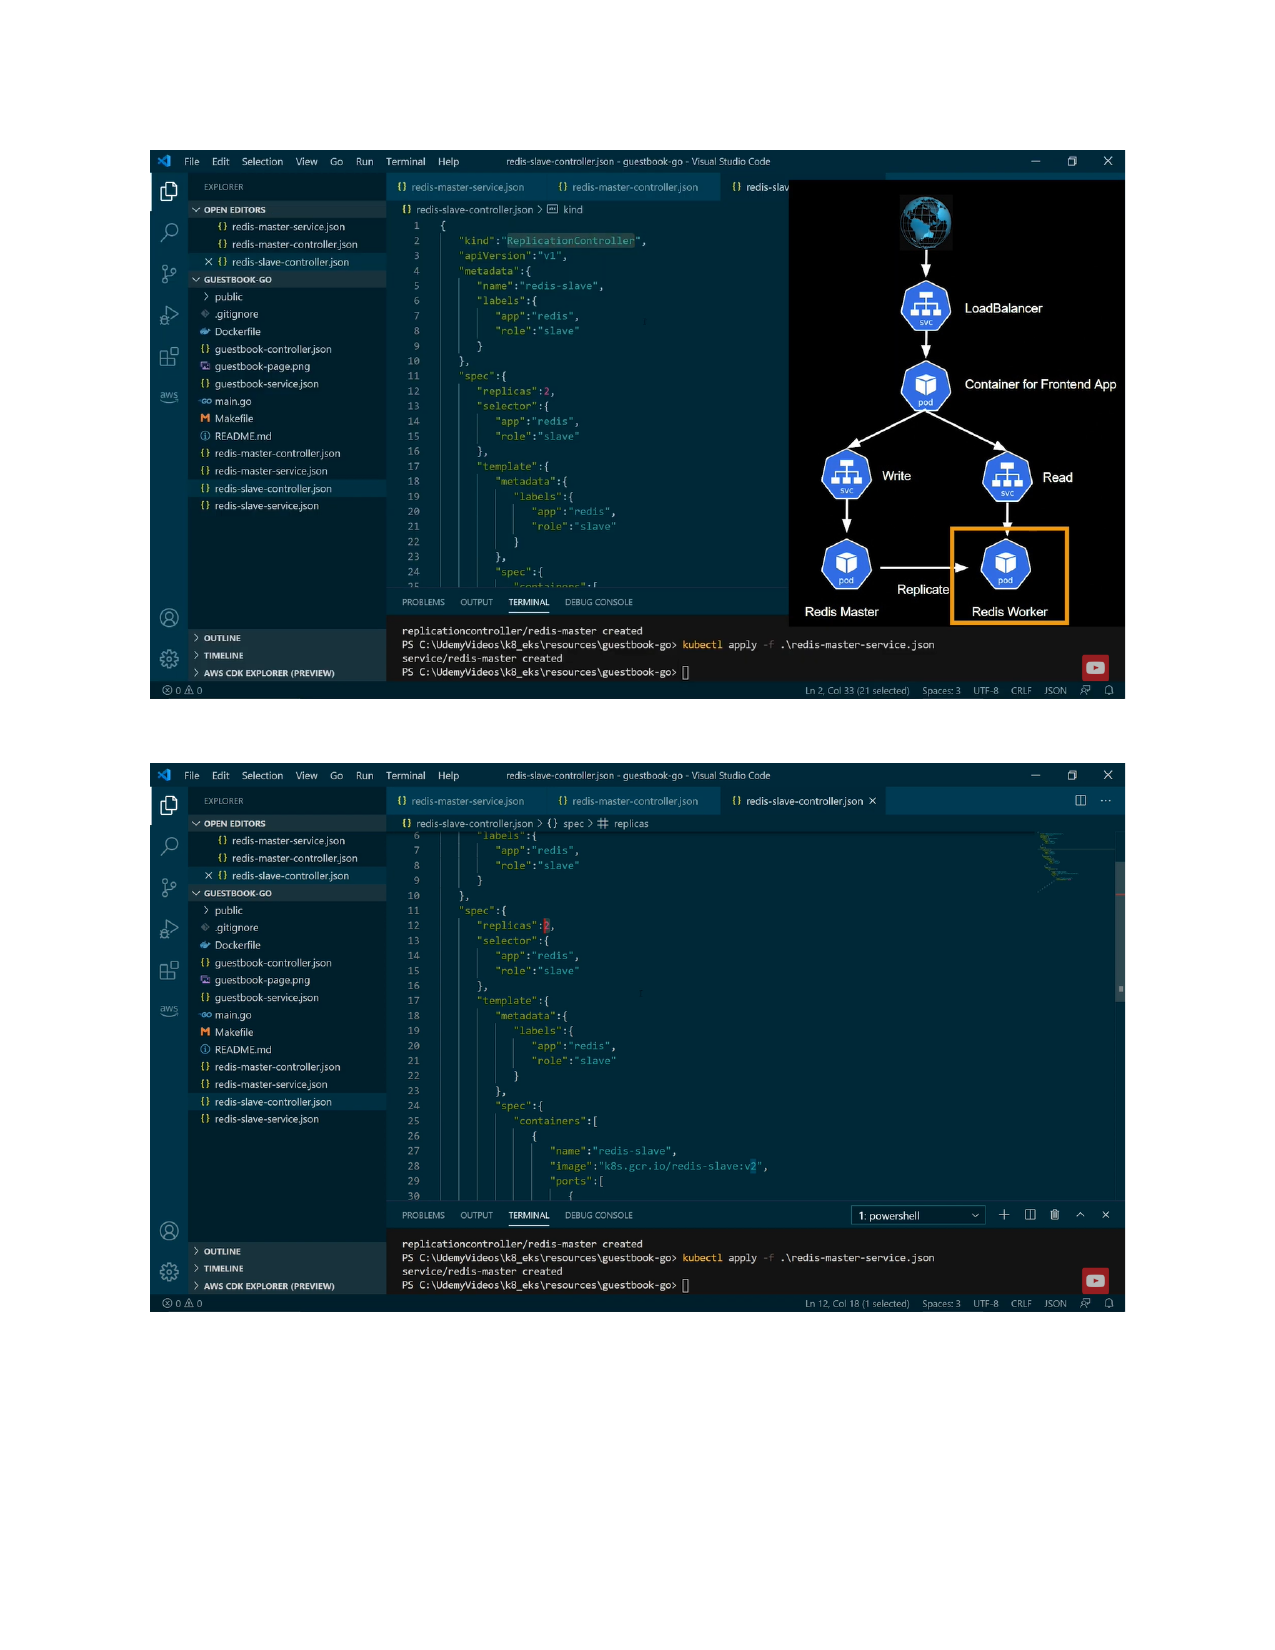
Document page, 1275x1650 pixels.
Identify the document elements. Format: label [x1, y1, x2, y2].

picture [510, 1212, 548, 1219]
picture [565, 822, 572, 829]
picture [409, 508, 419, 516]
picture [545, 419, 555, 424]
picture [159, 770, 171, 782]
picture [596, 160, 612, 166]
picture [502, 849, 519, 856]
picture [232, 259, 349, 267]
picture [628, 820, 638, 827]
picture [483, 831, 1034, 840]
picture [459, 266, 518, 276]
picture [410, 448, 419, 455]
picture [497, 937, 536, 945]
picture [483, 387, 536, 397]
picture [600, 800, 616, 804]
picture [474, 1212, 483, 1218]
picture [508, 158, 525, 166]
picture [508, 233, 637, 250]
picture [421, 820, 438, 827]
picture [217, 772, 229, 779]
picture [244, 872, 253, 879]
picture [502, 416, 524, 427]
picture [532, 772, 594, 779]
picture [410, 373, 418, 381]
picture [755, 773, 769, 779]
picture [403, 599, 441, 605]
picture [514, 822, 533, 829]
picture [439, 158, 458, 166]
picture [596, 774, 612, 781]
picture [410, 418, 419, 425]
picture [478, 996, 531, 1006]
picture [514, 208, 522, 216]
picture [1105, 771, 1112, 778]
picture [161, 182, 177, 201]
picture [157, 156, 171, 166]
picture [408, 773, 425, 779]
picture [556, 1149, 580, 1155]
picture [409, 553, 418, 560]
picture [298, 772, 317, 779]
picture [292, 485, 328, 494]
picture [459, 236, 494, 245]
picture [201, 484, 210, 493]
picture [441, 820, 464, 827]
picture [566, 1212, 592, 1219]
picture [417, 1212, 442, 1219]
picture [477, 461, 536, 473]
picture [596, 600, 604, 605]
picture [1041, 847, 1054, 863]
picture [1025, 1209, 1035, 1220]
picture [506, 800, 514, 805]
picture [357, 772, 374, 779]
picture [774, 798, 797, 805]
picture [547, 205, 559, 213]
picture [461, 600, 472, 605]
picture [189, 788, 439, 865]
picture [478, 297, 519, 305]
picture [628, 773, 668, 779]
picture [523, 208, 532, 213]
picture [477, 281, 512, 291]
picture [313, 1100, 328, 1107]
picture [410, 569, 418, 575]
picture [661, 184, 676, 190]
picture [266, 486, 289, 492]
picture [411, 358, 420, 365]
picture [440, 207, 494, 213]
picture [297, 158, 317, 165]
picture [583, 185, 593, 190]
picture [409, 1193, 419, 1201]
picture [1115, 862, 1125, 1002]
picture [218, 257, 227, 267]
picture [331, 158, 343, 165]
picture [640, 822, 648, 827]
picture [557, 1163, 585, 1172]
picture [502, 570, 525, 577]
picture [466, 909, 488, 916]
picture [551, 1057, 561, 1066]
picture [538, 1043, 556, 1052]
picture [478, 920, 512, 931]
picture [403, 1212, 414, 1218]
picture [1051, 1209, 1059, 1220]
picture [387, 158, 425, 165]
picture [150, 180, 1125, 699]
picture [411, 493, 419, 499]
picture [478, 402, 536, 410]
picture [498, 820, 511, 827]
picture [475, 186, 487, 190]
picture [729, 772, 746, 779]
picture [537, 522, 567, 532]
picture [1040, 834, 1051, 844]
picture [189, 271, 386, 478]
picture [260, 874, 281, 879]
picture [496, 327, 530, 336]
picture [476, 822, 496, 827]
picture [496, 477, 555, 486]
picture [309, 872, 327, 879]
picture [732, 183, 741, 192]
picture [538, 1059, 549, 1065]
picture [411, 893, 420, 900]
picture [537, 509, 555, 517]
picture [844, 799, 861, 807]
picture [403, 205, 411, 214]
picture [804, 798, 841, 805]
picture [615, 822, 627, 829]
picture [212, 158, 229, 165]
picture [556, 1178, 579, 1187]
picture [216, 1099, 236, 1105]
picture [220, 485, 264, 492]
picture [484, 939, 494, 945]
picture [496, 432, 530, 440]
picture [541, 919, 550, 934]
picture [555, 158, 594, 165]
picture [532, 283, 543, 289]
picture [852, 1208, 985, 1224]
picture [409, 538, 418, 546]
picture [410, 953, 419, 959]
picture [564, 206, 573, 213]
picture [417, 206, 437, 214]
picture [497, 206, 513, 214]
picture [412, 1178, 419, 1184]
picture [410, 432, 418, 440]
picture [150, 1111, 1125, 1312]
picture [161, 796, 177, 815]
picture [439, 772, 459, 781]
picture [693, 772, 717, 779]
picture [543, 314, 555, 319]
picture [543, 388, 549, 395]
picture [161, 186, 166, 195]
picture [600, 186, 615, 190]
picture [184, 158, 199, 165]
picture [490, 186, 502, 190]
picture [474, 800, 484, 804]
picture [509, 599, 548, 606]
picture [605, 1213, 618, 1218]
picture [161, 317, 168, 323]
picture [1045, 866, 1058, 877]
picture [448, 186, 467, 190]
picture [475, 599, 491, 605]
picture [465, 372, 494, 382]
picture [1069, 771, 1077, 779]
picture [460, 252, 530, 263]
picture [573, 822, 581, 827]
picture [189, 885, 386, 1092]
picture [160, 657, 167, 666]
picture [496, 1012, 549, 1020]
picture [531, 159, 553, 165]
picture [161, 393, 176, 397]
picture [411, 388, 418, 395]
picture [392, 774, 407, 779]
picture [502, 861, 525, 870]
picture [502, 966, 518, 975]
picture [514, 1026, 555, 1035]
picture [277, 1100, 295, 1105]
picture [601, 599, 623, 605]
picture [663, 798, 676, 804]
picture [670, 774, 682, 781]
picture [296, 1099, 310, 1105]
picture [566, 599, 592, 605]
picture [171, 652, 178, 661]
picture [508, 772, 525, 779]
picture [501, 312, 524, 322]
picture [564, 435, 572, 440]
picture [185, 772, 199, 779]
picture [624, 159, 682, 167]
picture [161, 929, 167, 937]
picture [189, 174, 386, 252]
picture [411, 478, 418, 485]
picture [521, 493, 561, 501]
picture [502, 953, 519, 962]
picture [357, 158, 374, 165]
picture [243, 158, 282, 165]
picture [242, 1099, 262, 1105]
picture [692, 158, 770, 166]
picture [514, 924, 531, 930]
picture [598, 819, 608, 828]
picture [520, 1117, 579, 1126]
picture [332, 874, 342, 879]
picture [514, 583, 591, 589]
picture [502, 1102, 530, 1112]
picture [245, 773, 282, 779]
picture [747, 798, 771, 805]
picture [720, 773, 728, 779]
picture [1066, 156, 1077, 166]
